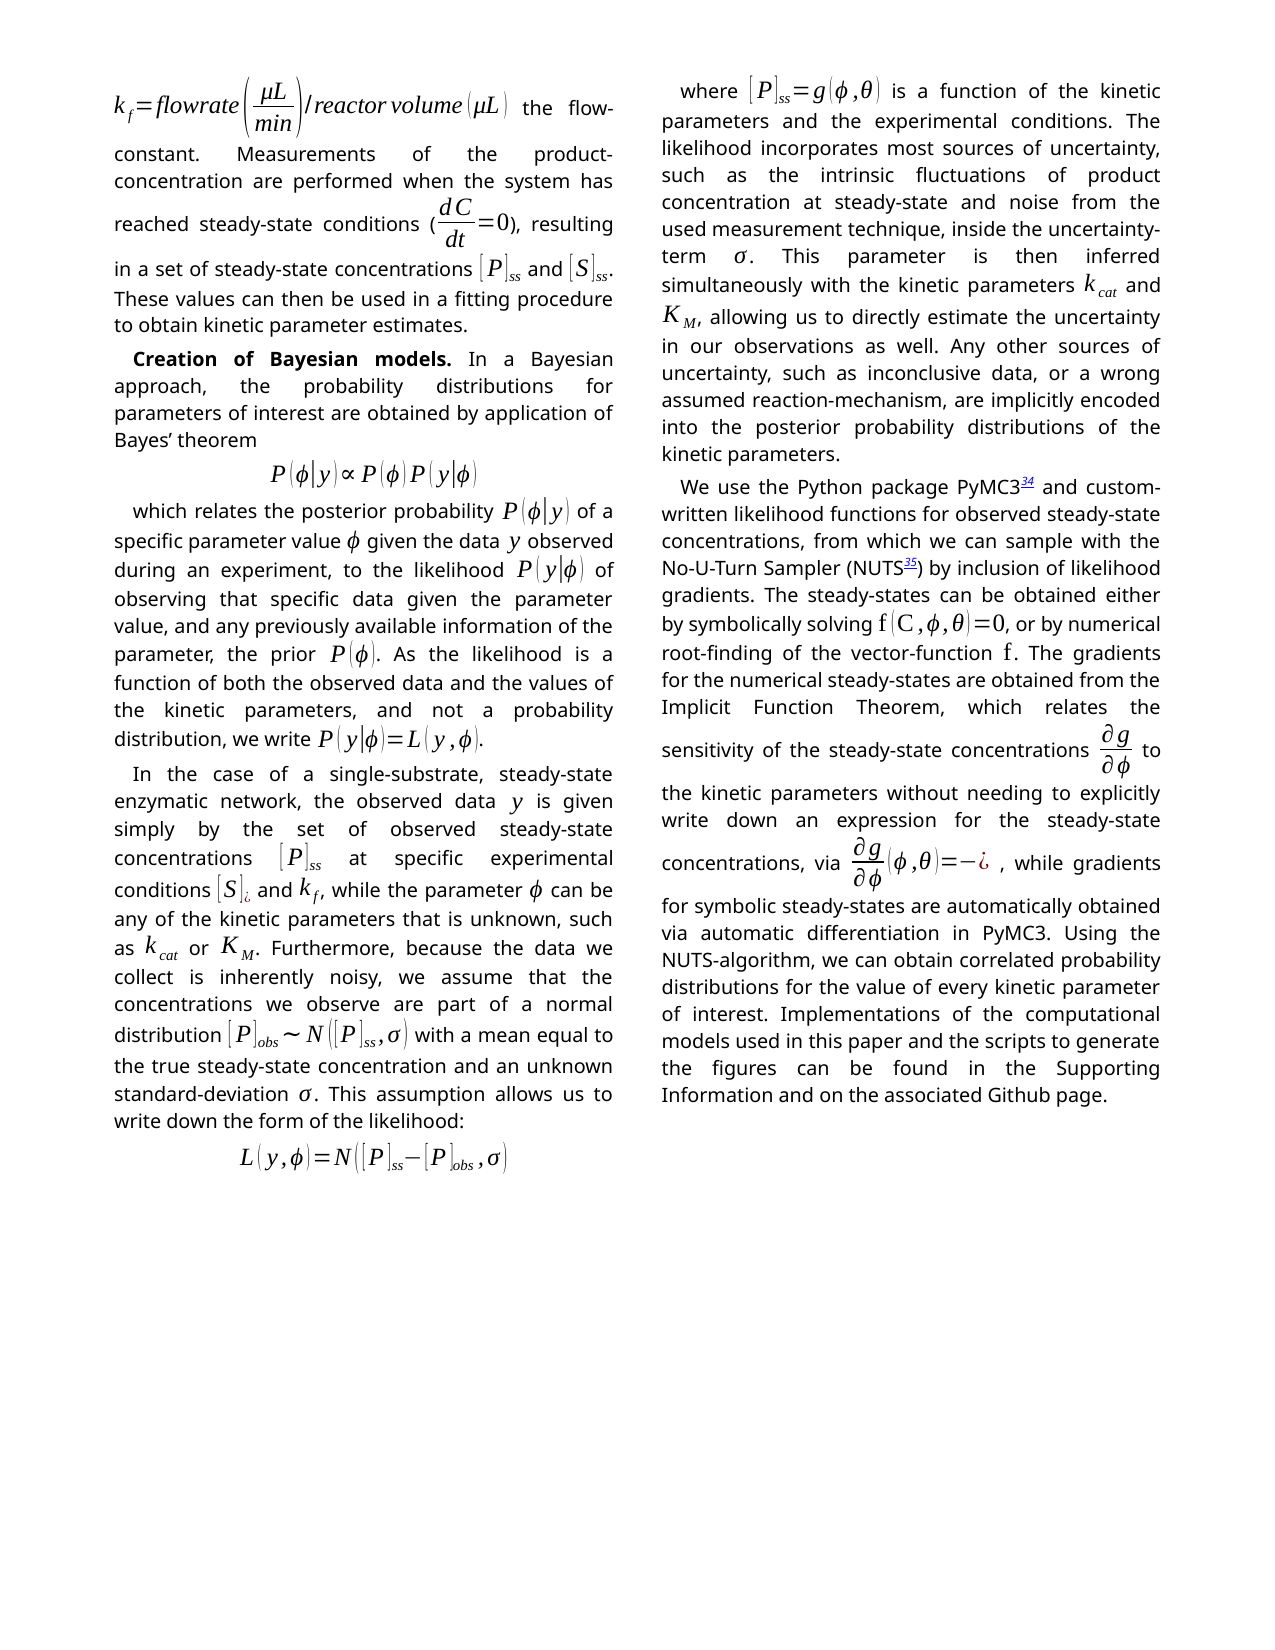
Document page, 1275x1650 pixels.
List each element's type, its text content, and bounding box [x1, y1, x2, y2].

text We use the Python package PyMC334 and custom-written likelihood functions for observed steady-state concentrations, from which we can sample with the No-U-Turn Sampler (NUTS35) by inclusion of likelihood gradients. The steady-states can be obtained either by symbolically solving , or by numerical root-finding of the vector-function . The gradients for the numerical steady-states are obtained from the Implicit Function Theorem, which relates the sensitivity of the steady-state concentrations to the kinetic parameters without needing to explicitly write down an expression for the steady-state concentrations, via , while gradients for symbolic steady-states are automatically obtained via automatic differentiation in PyMC3. Using the NUTS-algorithm, we can obtain correlated probability distributions for the value of every kinetic parameter of interest. Implementations of the computational models used in this paper and the scripts to generate the figures can be found in the Supporting Information and on the associated Github page. [661, 473, 1161, 1108]
text Creation of Bayesian models. In a Bayesian approach, the probability distributions for parameters of interest are obtained by application of Bayes’ theorem [114, 345, 613, 453]
text which relates the posterior probability of a specific parameter value given the data observed during an experiment, to the likelihood of observing that specific data given the parameter value, and any previously available information of the parameter, the prior . As the likelihood is a function of both the observed data and the values of the kinetic parameters, and not a probability distribution, we write . [114, 496, 613, 754]
text where is a function of the kinetic parameters and the experimental conditions. The likelihood incorporates most sources of uncertainty, such as the intrinsic fluctuations of product concentration at steady-state and noise from the used measurement technique, inside the uncertainty-term . This parameter is then inferred simultaneously with the kinetic parameters and , allowing us to directly estimate the uncertainty in our observations as well. Any other sources of uncertainty, such as inconclusive data, or a wrong assumed reaction-mechanism, are implicitly encoded into the posterior probability distributions of the kinetic parameters. [661, 75, 1161, 467]
text In the case of a single-substrate, steady-state enzymatic network, the observed data is given simply by the set of observed steady-state concentrations at specific experimental conditions and , while the parameter can be any of the kinetic parameters that is unknown, such as or . Furthermore, because the data we collect is inherently noisy, we assume that the concentrations we observe are part of a normal distribution with a mean equal to the true steady-state concentration and an unknown standard-deviation . This assumption allows us to write down the form of the likelihood: [114, 760, 613, 1134]
